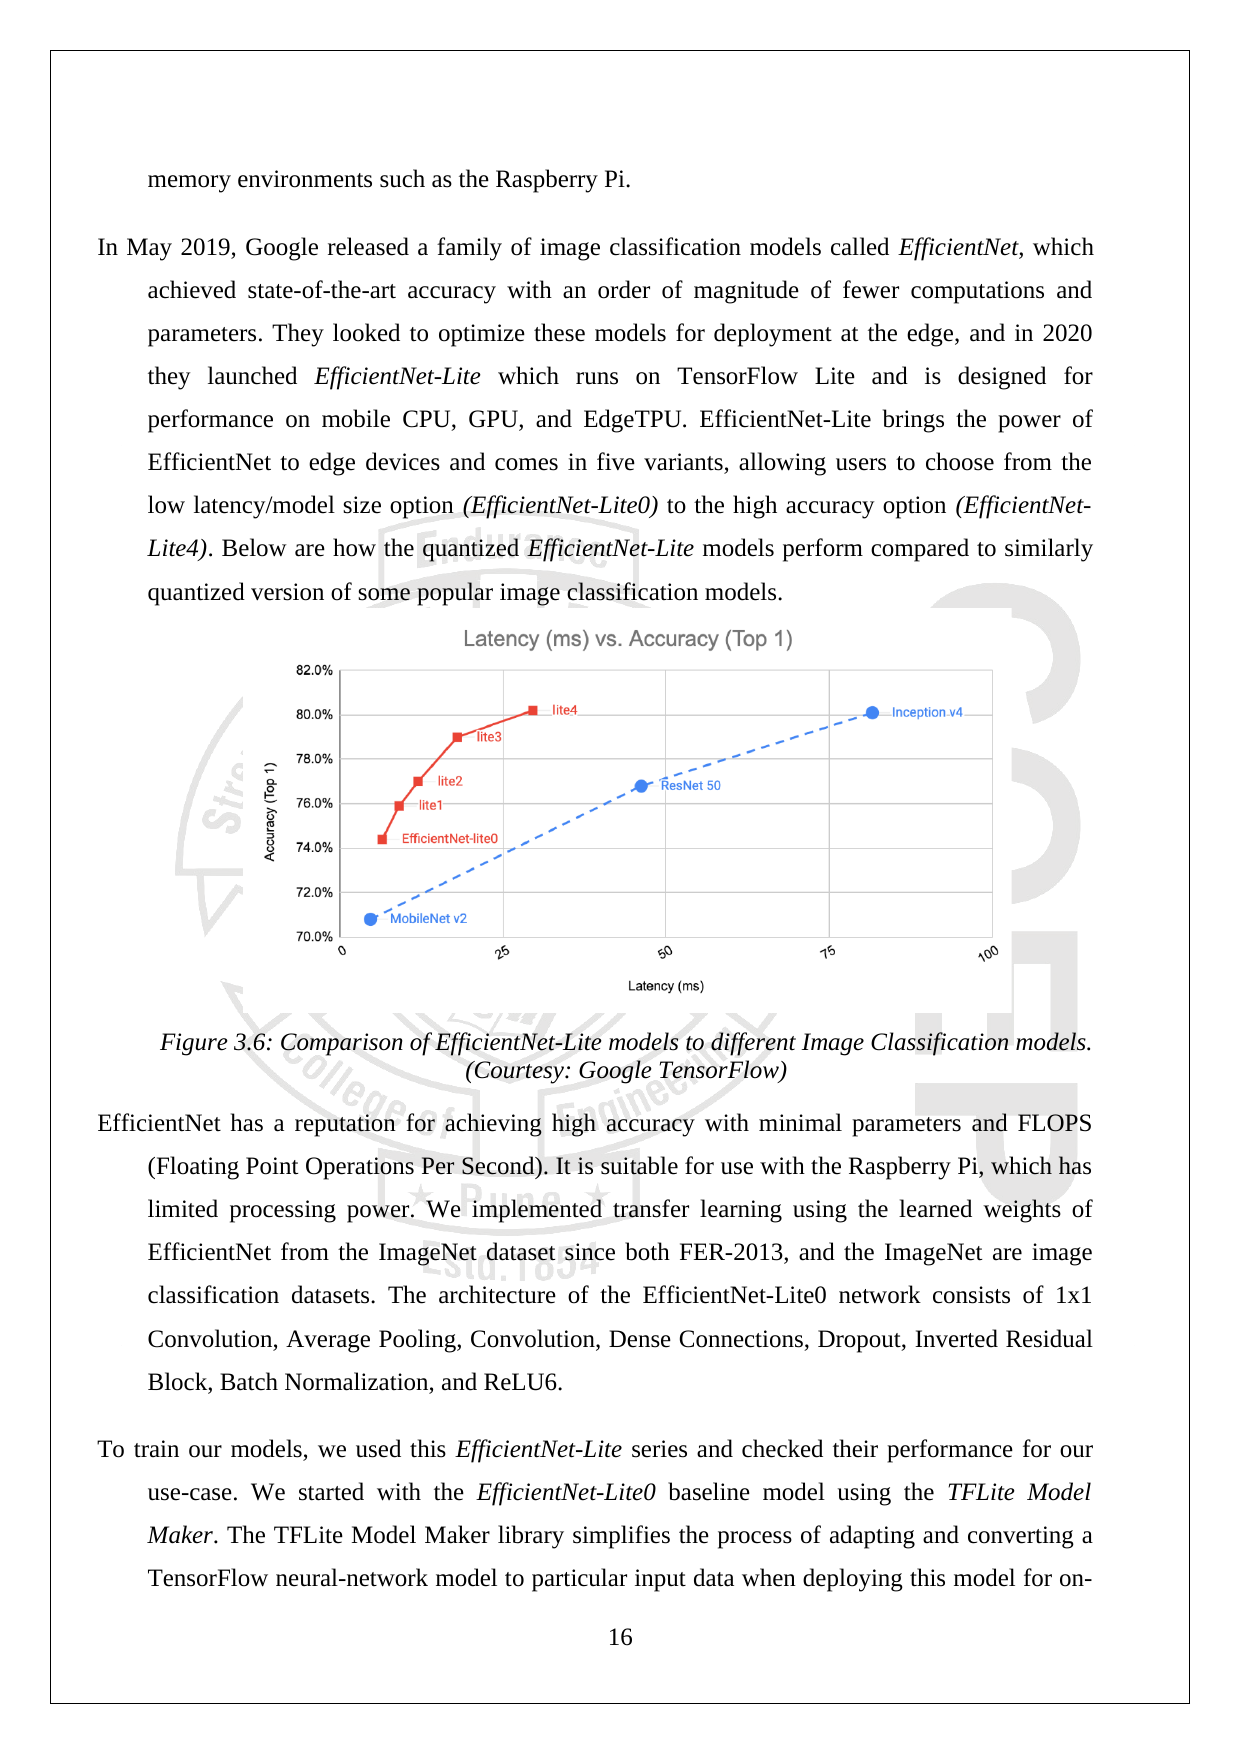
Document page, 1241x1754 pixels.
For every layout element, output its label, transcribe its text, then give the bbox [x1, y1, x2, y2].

picture [243, 608, 1012, 1013]
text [97, 164, 1094, 193]
text In May 2019, Google released a family of image classification models called EfficientNet, which achieved state-of-the-art accuracy with an order of magnitude of fewer computations and parameters. They looked to optimize these models for deployment at the edge, and in 2020 they launched EfficientNet-Lite which runs on TensorFlow Lite and is designed for performance on mobile CPU, GPU, and EdgeTPU. EfficientNet-Lite brings the power of EfficientNet to edge devices and comes in five variants, allowing users to choose from the low latency/model size option (EfficientNet-Lite0) to the high accuracy option (EfficientNet-Lite4). Below are how the quantized EfficientNet-Lite models perform compared to similarly quantized version of some popular image classification models. [97, 232, 1094, 605]
text EfficientNet has a reputation for achieving high accuracy with minimal parameters and FLOPS (Floating Point Operations Per Second). It is suitable for use with the Raspberry Pi, which has limited processing power. We implemented transfer learning using the learned weights of EfficientNet from the ImageNet dataset since both FER-2013, and the ImageNet are image classification datasets. The architecture of the EfficientNet-Lite0 network consists of 1x1 Convolution, Average Pooling, Convolution, Dense Connections, Dropout, Inverted Residual Block, Batch Normalization, and ReLU6. [97, 1108, 1094, 1396]
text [97, 1434, 1094, 1592]
